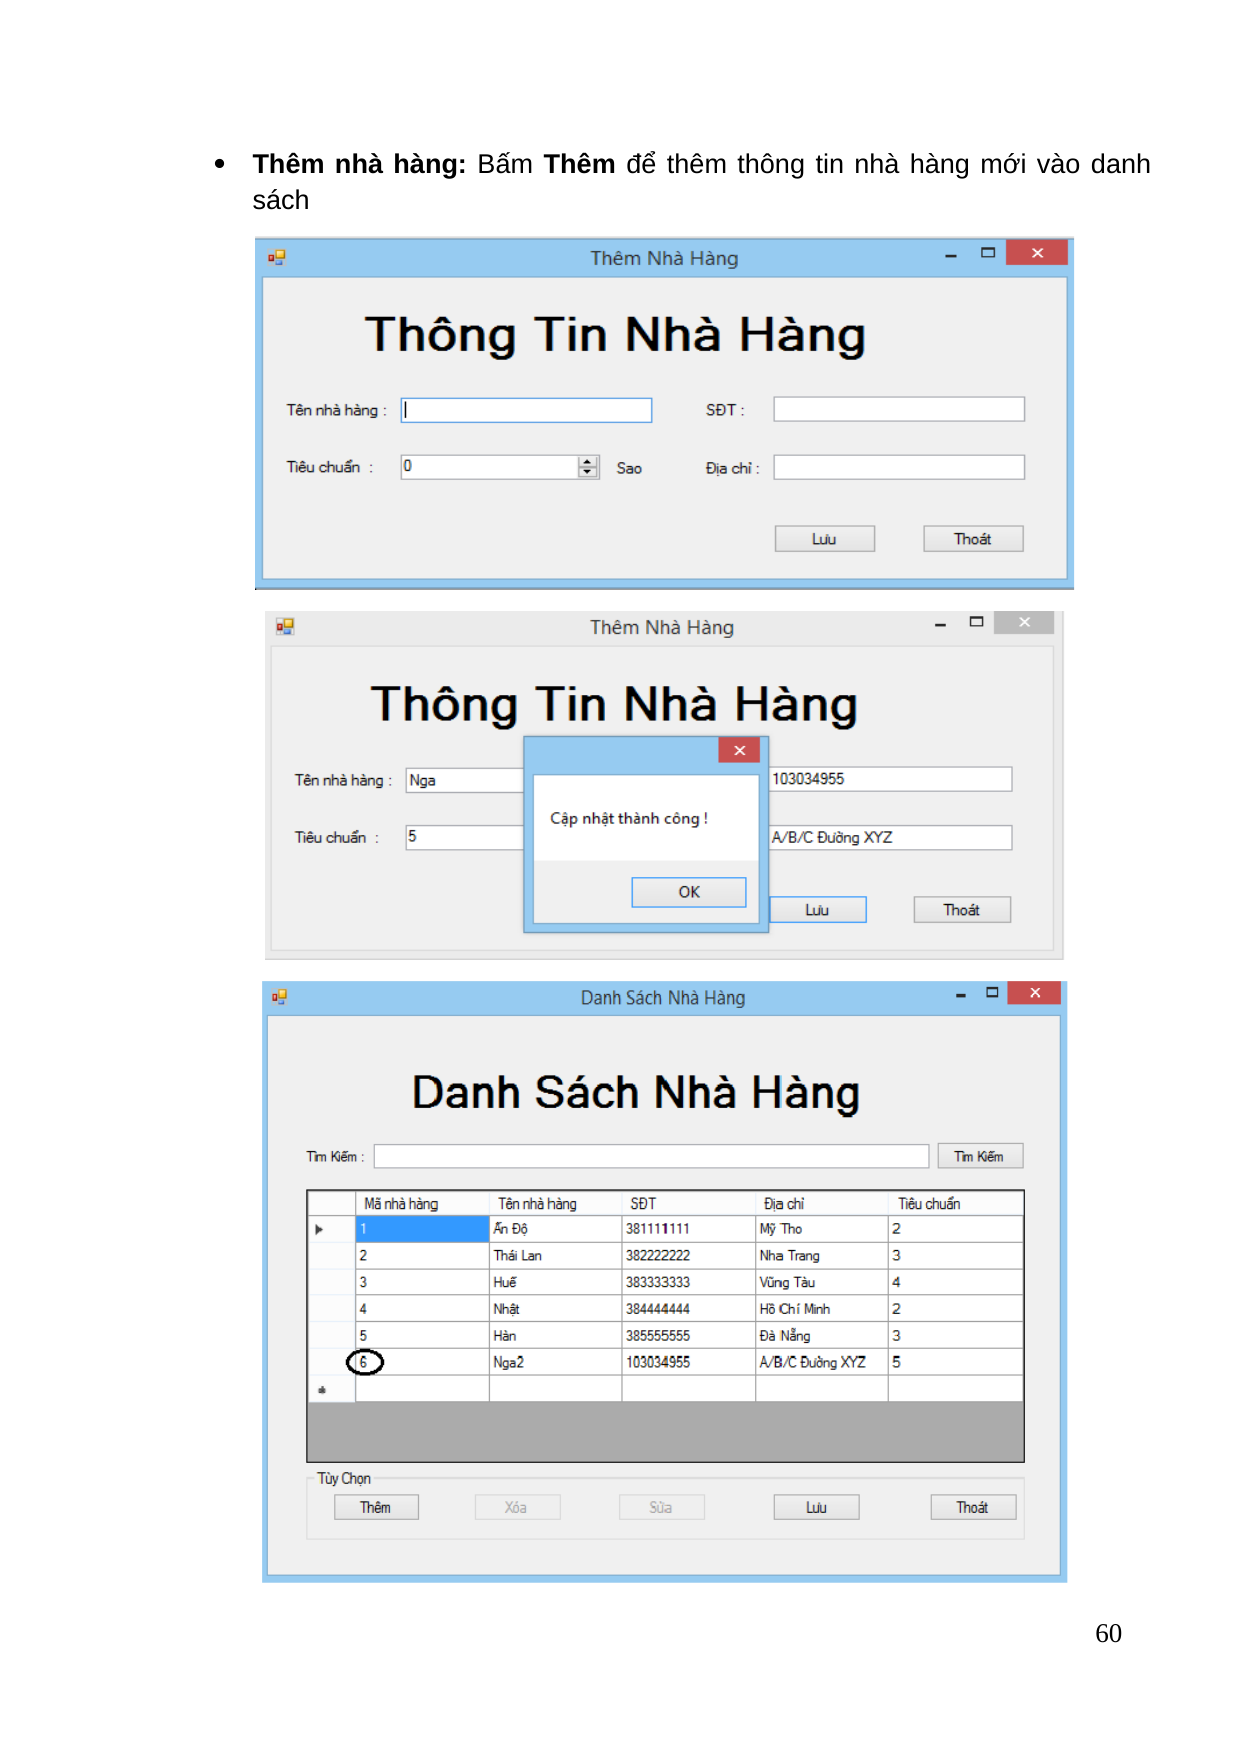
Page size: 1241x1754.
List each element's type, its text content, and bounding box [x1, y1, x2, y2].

list Thêm nhà hàng: Bấm Thêm để thêm thông tin nhà hàng mới vào danh sách [215, 148, 1152, 215]
picture [265, 611, 1065, 960]
picture [255, 236, 1075, 590]
picture [261, 980, 1068, 1584]
